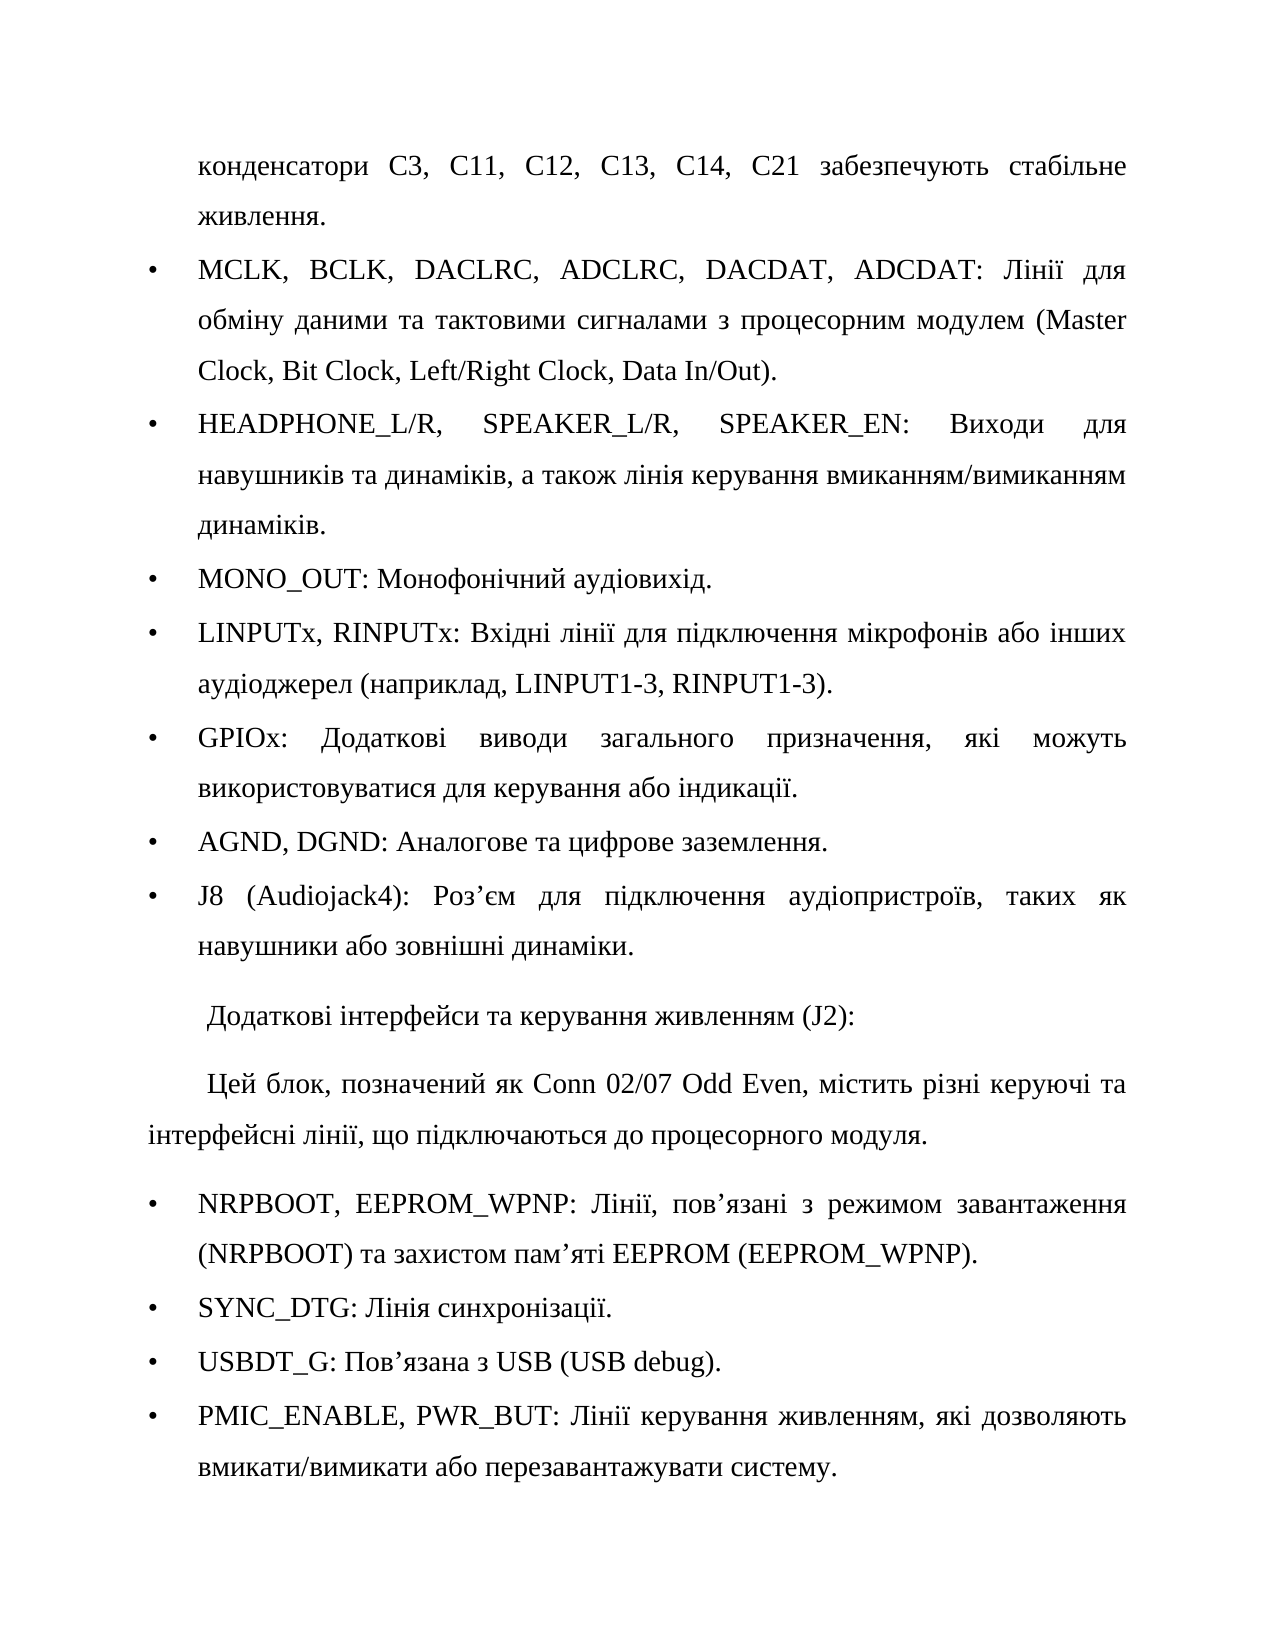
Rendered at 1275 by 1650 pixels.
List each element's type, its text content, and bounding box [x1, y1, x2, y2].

list AGND, DGND: Аналогове та цифрове заземлення. [148, 824, 1127, 858]
list USBDT_G: Пов’язана з USB (USB debug). [148, 1344, 1127, 1378]
list MONO_OUT: Монофонічний аудіовихід. [148, 561, 1127, 595]
list HEADPHONE_L/R, SPEAKER_L/R, SPEAKER_EN: Виходи для навушників та динаміків, а також лінія керування вмиканням/вимиканням динаміків. [148, 407, 1127, 541]
list LINPUTx, RINPUTx: Вхідні лінії для підключення мікрофонів або інших аудіоджерел (наприклад, LINPUT1-3, RINPUT1-3). [148, 615, 1127, 699]
text Додаткові інтерфейси та керування живленням (J2): [148, 998, 1127, 1031]
list PMIC_ENABLE, PWR_BUT: Лінії керування живленням, які дозволяють вмикати/вимикати або перезавантажувати систему. [148, 1398, 1127, 1482]
list NRPBOOT, EEPROM_WPNP: Лінії, пов’язані з режимом завантаження (NRPBOOT) та захистом пам’яті EEPROM (EEPROM_WPNP). [148, 1186, 1127, 1270]
text Цей блок, позначений як Conn 02/07 Odd Even, містить різні керуючі та інтерфейсні лінії, що підключаються до процесорного модуля. [148, 1067, 1127, 1151]
list J8 (Audiojack4): Роз’єм для підключення аудіопристроїв, таких як навушники або зовнішні динаміки. [148, 878, 1127, 962]
list GPIOx: Додаткові виводи загального призначення, які можуть використовуватися для керування або індикації. [148, 720, 1127, 804]
list SYNC_DTG: Лінія синхронізації. [148, 1290, 1127, 1324]
list MCLK, BCLK, DACLRC, ADCLRC, DACDAT, ADCDAT: Лінії для обміну даними та тактовими сигналами з процесорним модулем (Master Clock, Bit Clock, Left/Right Clock, Data In/Out). [148, 252, 1127, 386]
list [148, 148, 1127, 231]
